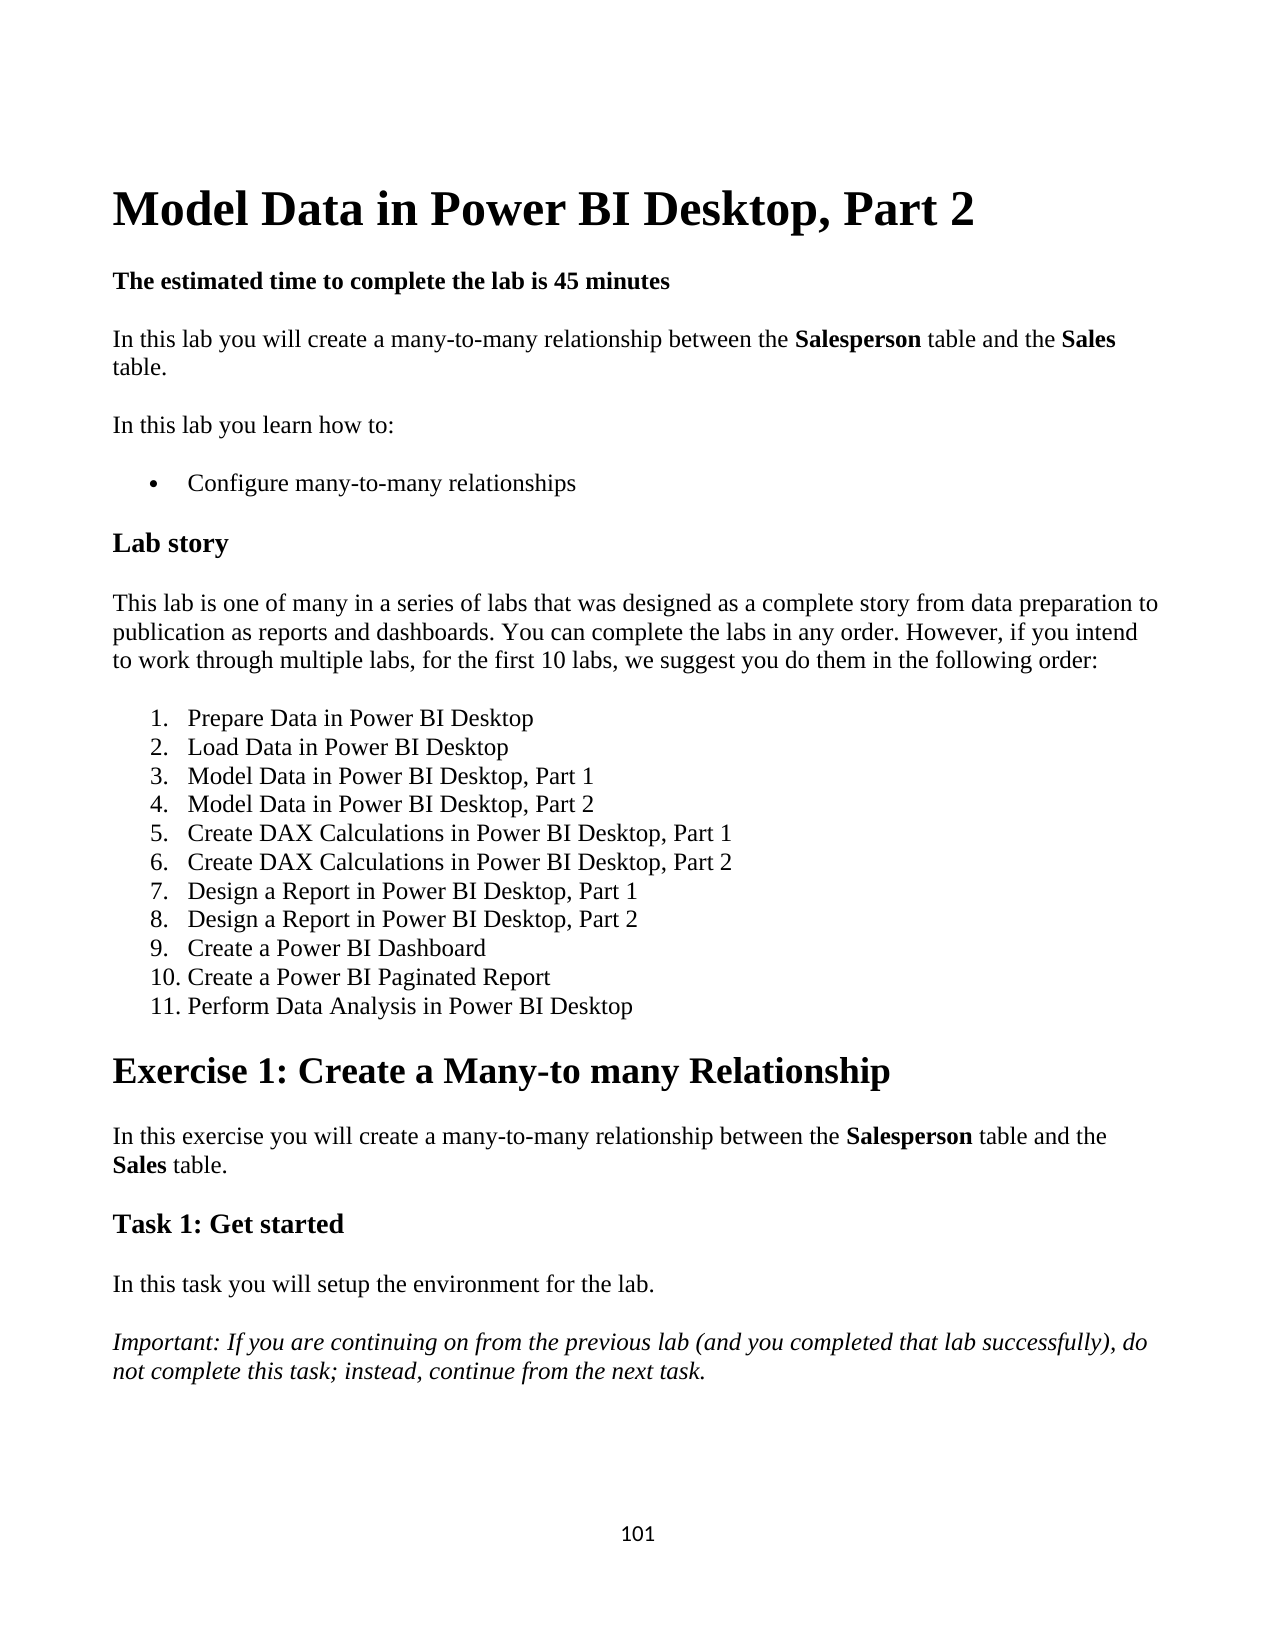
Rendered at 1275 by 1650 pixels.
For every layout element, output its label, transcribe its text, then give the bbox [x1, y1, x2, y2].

list Design a Report in Power BI Desktop, Part 2 [150, 904, 1162, 933]
list Create DAX Calculations in Power BI Desktop, Part 1 [150, 818, 1162, 847]
text This lab is one of many in a series of labs that was designed as a complete story from data preparation to publication as reports and dashboards. You can complete the labs in any order. However, if you intend to work through multiple labs, for the first 10 labs, we suggest you do them in the following order: [112, 588, 1162, 674]
text Lab story [112, 526, 1162, 559]
list Create DAX Calculations in Power BI Desktop, Part 2 [150, 847, 1162, 876]
list Perform Data Analysis in Power BI Desktop [150, 991, 1162, 1019]
list Design a Report in Power BI Desktop, Part 1 [150, 876, 1162, 904]
text In this lab you learn how to: [112, 410, 1162, 439]
text In this exercise you will create a many-to-many relationship between the Salesperson table and the Sales table. [112, 1121, 1162, 1178]
list Create a Power BI Paginated Report [150, 962, 1162, 991]
text Model Data in Power BI Desktop, Part 2 [112, 179, 1162, 237]
text In this lab you will create a many-to-many relationship between the Salesperson table and the Sales table. [112, 324, 1162, 381]
text Exercise 1: Create a Many-to many Relationship [112, 1049, 1162, 1092]
text Task 1: Get started [112, 1208, 1162, 1240]
text In this task you will setup the environment for the lab. [112, 1269, 1162, 1298]
list Create a Power BI Dashboard [150, 933, 1162, 962]
list Model Data in Power BI Desktop, Part 1 [150, 761, 1162, 789]
list Model Data in Power BI Desktop, Part 2 [150, 789, 1162, 818]
list Configure many-to-many relationships [150, 468, 1162, 497]
text Important: If you are continuing on from the previous lab (and you completed that lab successfully), do not complete this task; instead, continue from the next task. [112, 1327, 1162, 1384]
list Load Data in Power BI Desktop [150, 732, 1162, 761]
list Prepare Data in Power BI Desktop [150, 703, 1162, 732]
text The estimated time to complete the lab is 45 minutes [112, 266, 1162, 294]
